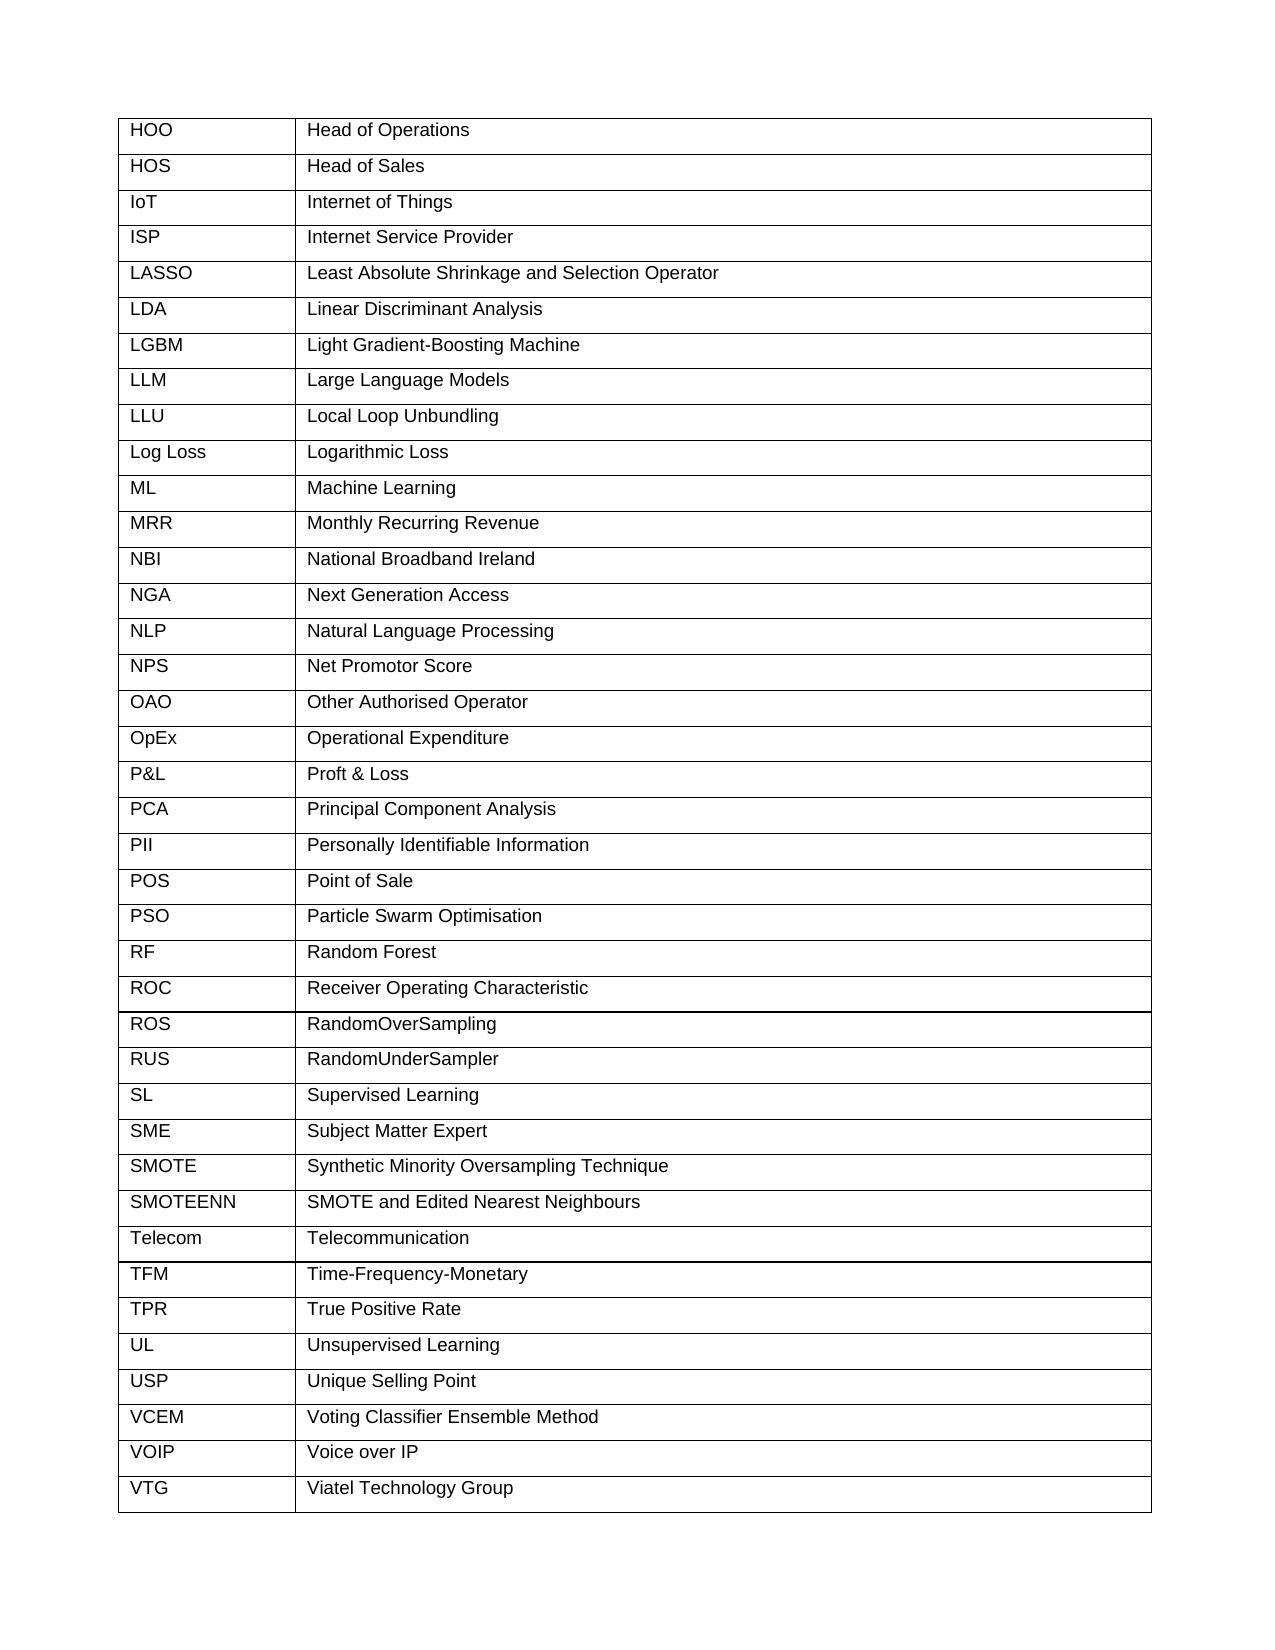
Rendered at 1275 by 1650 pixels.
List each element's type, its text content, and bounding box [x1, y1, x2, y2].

table_cell SMOTEENN [119, 1191, 295, 1226]
table_cell True Positive Rate [296, 1298, 1151, 1333]
table_cell Voice over IP [296, 1441, 1151, 1476]
table_cell VOIP [119, 1441, 295, 1476]
table_cell Receiver Operating Characteristic [296, 977, 1151, 1011]
table_cell ROS [119, 1013, 295, 1047]
table_cell SMOTE [119, 1155, 295, 1190]
table_cell ROC [119, 977, 295, 1011]
table_cell LLU [119, 405, 295, 440]
table_cell Head of Sales [296, 155, 1151, 189]
table_cell Voting Classifier Ensemble Method [296, 1405, 1151, 1440]
table_cell Proft & Loss [296, 762, 1151, 797]
table_cell Local Loop Unbundling [296, 405, 1151, 440]
table_cell HOO [119, 119, 295, 154]
table_cell NGA [119, 584, 295, 618]
table_cell SMOTE and Edited Nearest Neighbours [296, 1191, 1151, 1226]
table_cell Linear Discriminant Analysis [296, 298, 1151, 332]
table_cell RandomOverSampling [296, 1013, 1151, 1047]
table_cell NLP [119, 619, 295, 654]
table_cell Internet Service Provider [296, 226, 1151, 261]
table_cell Random Forest [296, 941, 1151, 976]
table_cell Supervised Learning [296, 1084, 1151, 1118]
table_cell Unsupervised Learning [296, 1334, 1151, 1369]
table_cell MRR [119, 512, 295, 547]
table_cell Log Loss [119, 441, 295, 475]
table_cell HOS [119, 155, 295, 189]
table_cell Large Language Models [296, 369, 1151, 404]
table_cell Time-Frequency-Monetary [296, 1263, 1151, 1297]
table_cell RandomUnderSampler [296, 1048, 1151, 1083]
table_cell Particle Swarm Optimisation [296, 905, 1151, 940]
table_cell SL [119, 1084, 295, 1118]
table_cell Machine Learning [296, 476, 1151, 511]
table_cell VTG [119, 1477, 295, 1512]
table_cell SME [119, 1120, 295, 1154]
table_cell LASSO [119, 262, 295, 297]
table_cell POS [119, 870, 295, 904]
table_cell ISP [119, 226, 295, 261]
table_cell Next Generation Access [296, 584, 1151, 618]
table_cell UL [119, 1334, 295, 1369]
table_cell PII [119, 834, 295, 868]
table_cell Personally Identifiable Information [296, 834, 1151, 868]
table_cell Light Gradient-Boosting Machine [296, 334, 1151, 368]
table_cell P&L [119, 762, 295, 797]
table_cell Other Authorised Operator [296, 691, 1151, 726]
table_cell Monthly Recurring Revenue [296, 512, 1151, 547]
table_cell Principal Component Analysis [296, 798, 1151, 833]
table_cell Net Promotor Score [296, 655, 1151, 690]
table_cell RUS [119, 1048, 295, 1083]
table_cell RF [119, 941, 295, 976]
table_cell PSO [119, 905, 295, 940]
table_cell NPS [119, 655, 295, 690]
table_cell LGBM [119, 334, 295, 368]
table_cell USP [119, 1370, 295, 1404]
table_cell National Broadband Ireland [296, 548, 1151, 583]
table_cell Logarithmic Loss [296, 441, 1151, 475]
table_cell Subject Matter Expert [296, 1120, 1151, 1154]
table_cell PCA [119, 798, 295, 833]
table_cell LLM [119, 369, 295, 404]
table_cell IoT [119, 191, 295, 225]
table_cell Unique Selling Point [296, 1370, 1151, 1404]
table_cell Head of Operations [296, 119, 1151, 154]
table_cell Point of Sale [296, 870, 1151, 904]
table_cell Telecommunication [296, 1227, 1151, 1261]
table_cell Internet of Things [296, 191, 1151, 225]
table_cell Natural Language Processing [296, 619, 1151, 654]
table_cell OpEx [119, 727, 295, 761]
table_cell VCEM [119, 1405, 295, 1440]
table_cell OAO [119, 691, 295, 726]
table_cell NBI [119, 548, 295, 583]
table_cell Operational Expenditure [296, 727, 1151, 761]
table_cell TPR [119, 1298, 295, 1333]
table_cell Viatel Technology Group [296, 1477, 1151, 1512]
table_cell ML [119, 476, 295, 511]
table_cell TFM [119, 1263, 295, 1297]
table_cell Telecom [119, 1227, 295, 1261]
table_cell LDA [119, 298, 295, 332]
table_cell Synthetic Minority Oversampling Technique [296, 1155, 1151, 1190]
table_cell Least Absolute Shrinkage and Selection Operator [296, 262, 1151, 297]
